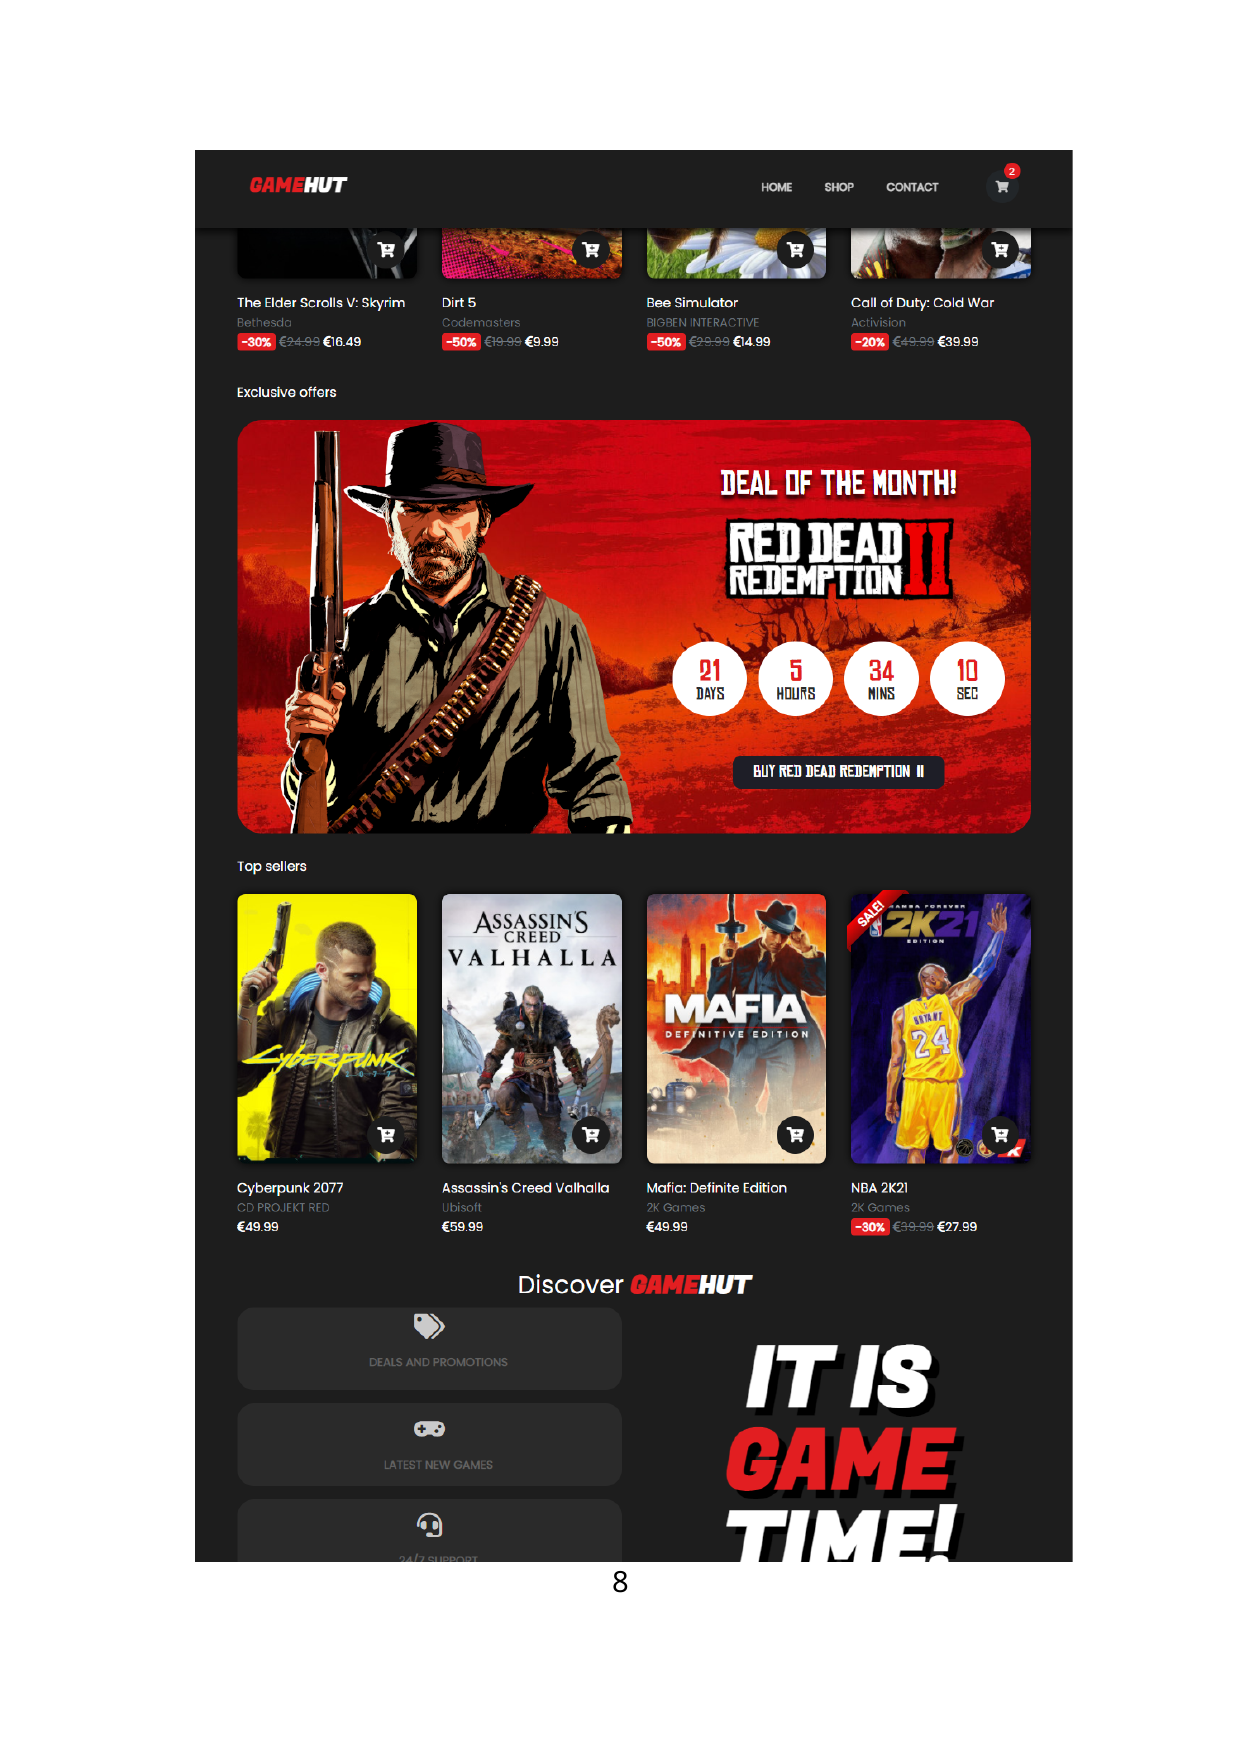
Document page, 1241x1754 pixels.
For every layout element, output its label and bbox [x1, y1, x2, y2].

picture [195, 150, 1073, 1562]
